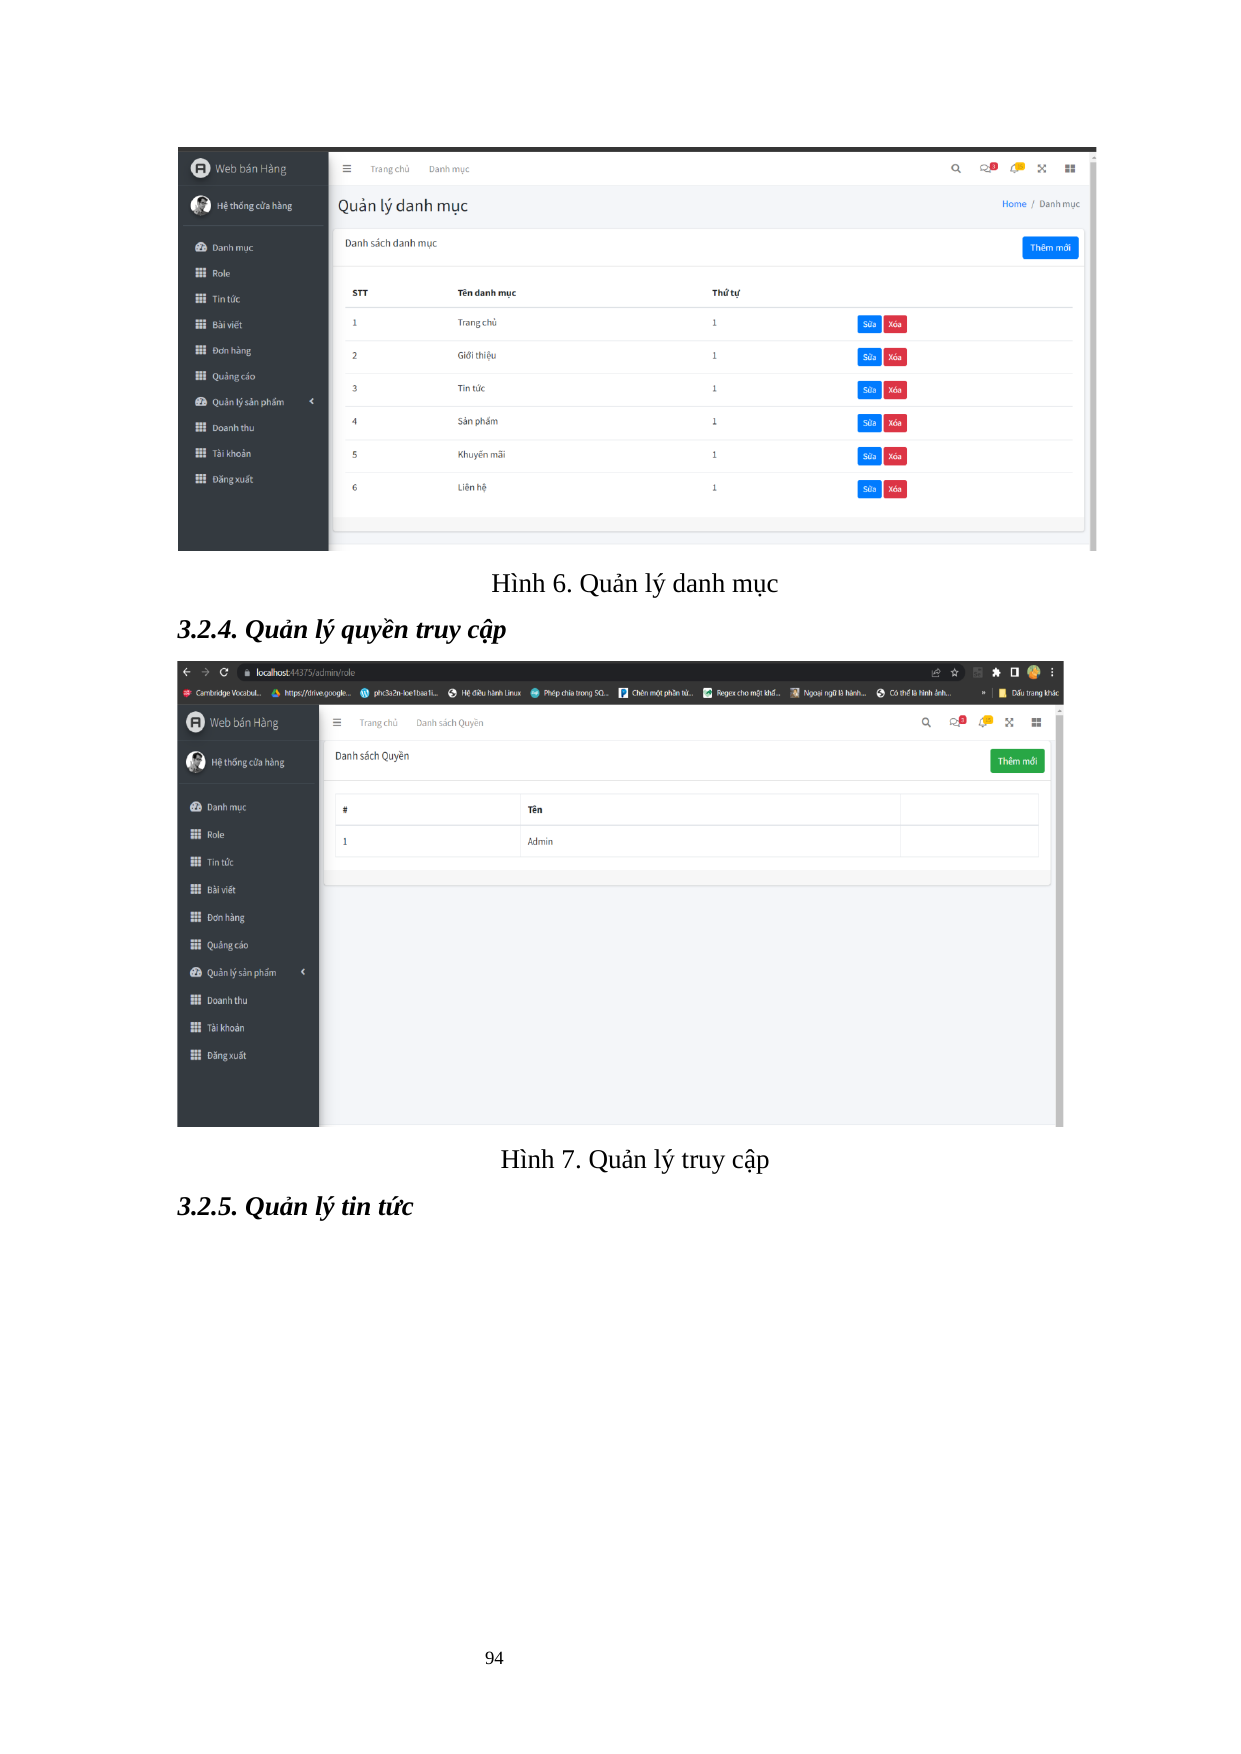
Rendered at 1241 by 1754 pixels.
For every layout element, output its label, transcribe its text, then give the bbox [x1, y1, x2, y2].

text Hình 6. Quản lý danh mục [177, 567, 1093, 598]
text Hình 7. Quản lý truy cập [177, 1143, 1093, 1174]
picture [177, 661, 1064, 1127]
text 3.2.5. Quản lý tin tức [177, 1190, 1093, 1221]
picture [178, 147, 1097, 551]
